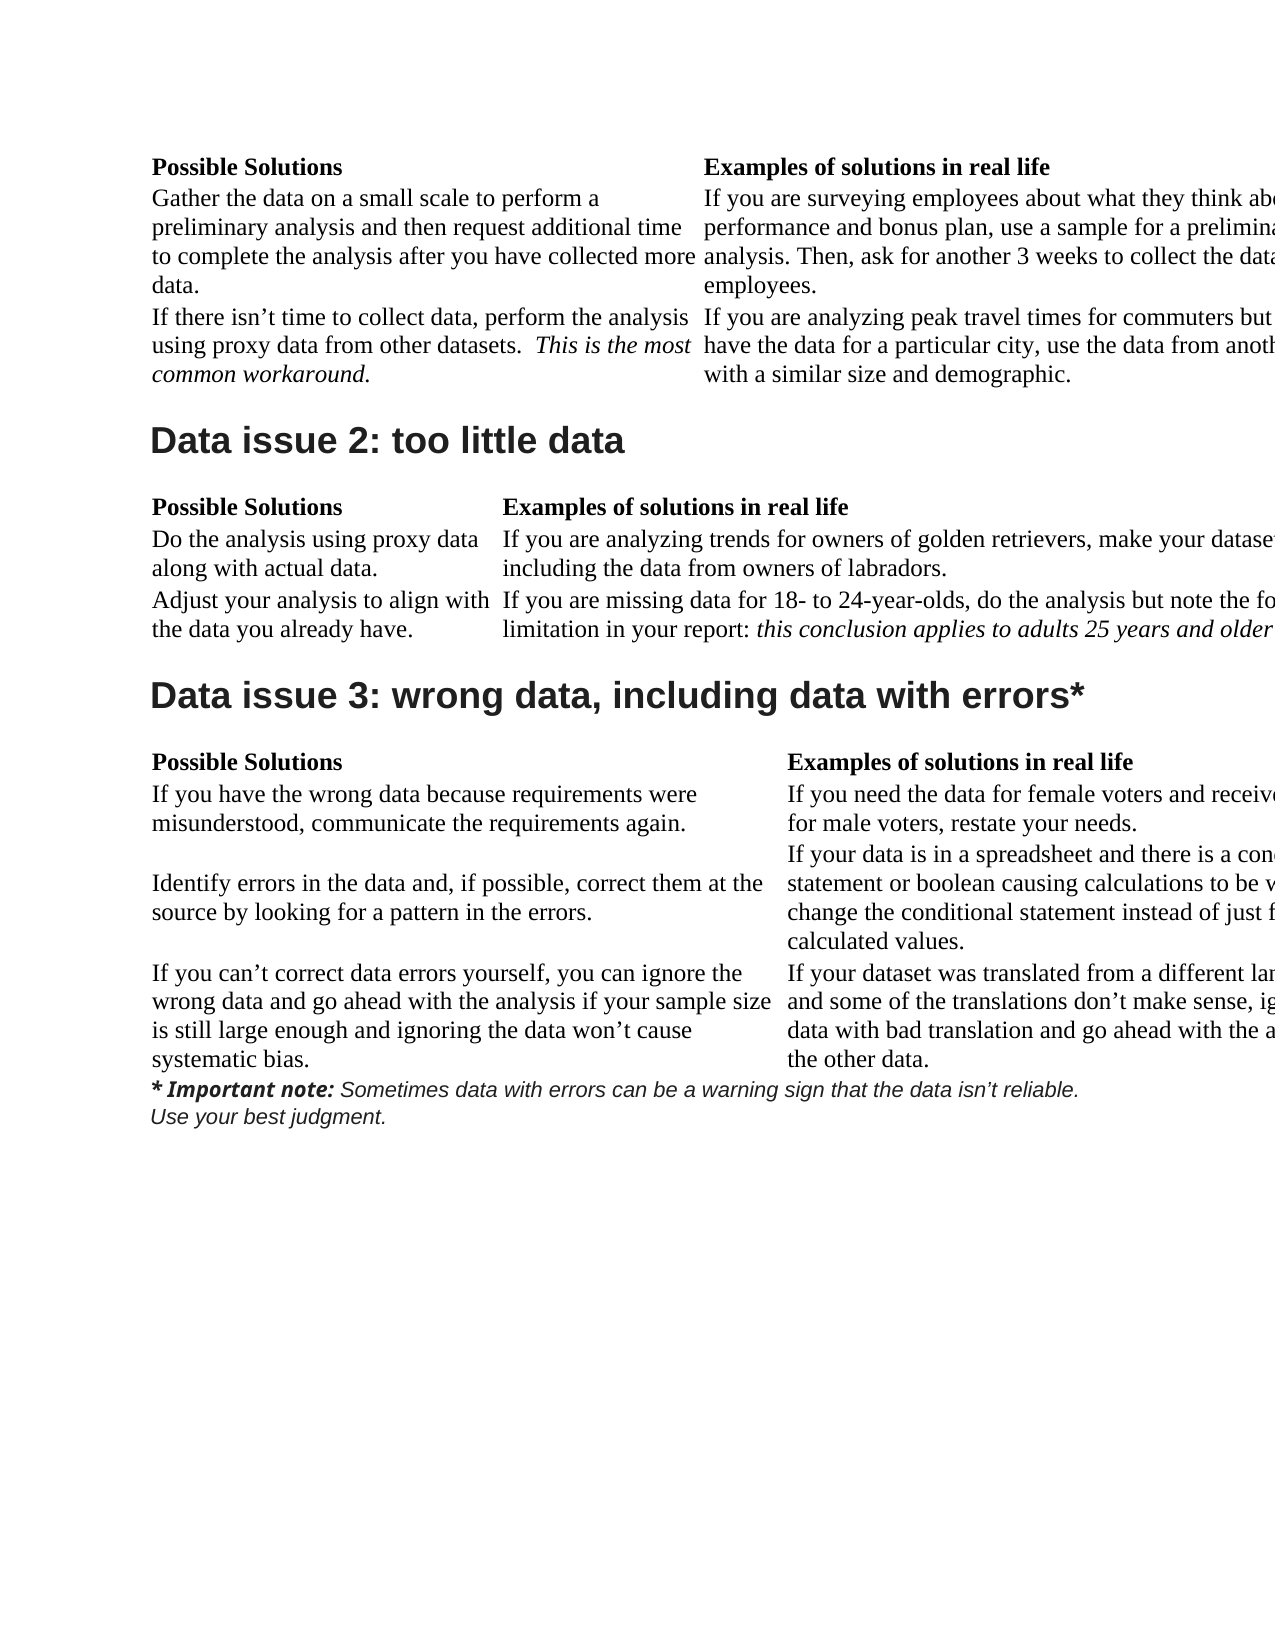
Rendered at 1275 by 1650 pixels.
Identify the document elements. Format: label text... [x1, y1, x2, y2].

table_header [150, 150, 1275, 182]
subtitle Data issue 2: too little data [150, 418, 1125, 462]
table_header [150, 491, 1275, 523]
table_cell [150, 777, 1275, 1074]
text * Important note: Sometimes data with errors can be a warning sign that the data isn’t reliable. Use your best judgment. [150, 1074, 1125, 1129]
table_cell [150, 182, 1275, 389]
subtitle Data issue 3: wrong data, including data with errors* [150, 673, 1125, 716]
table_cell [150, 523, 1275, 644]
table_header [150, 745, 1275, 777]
